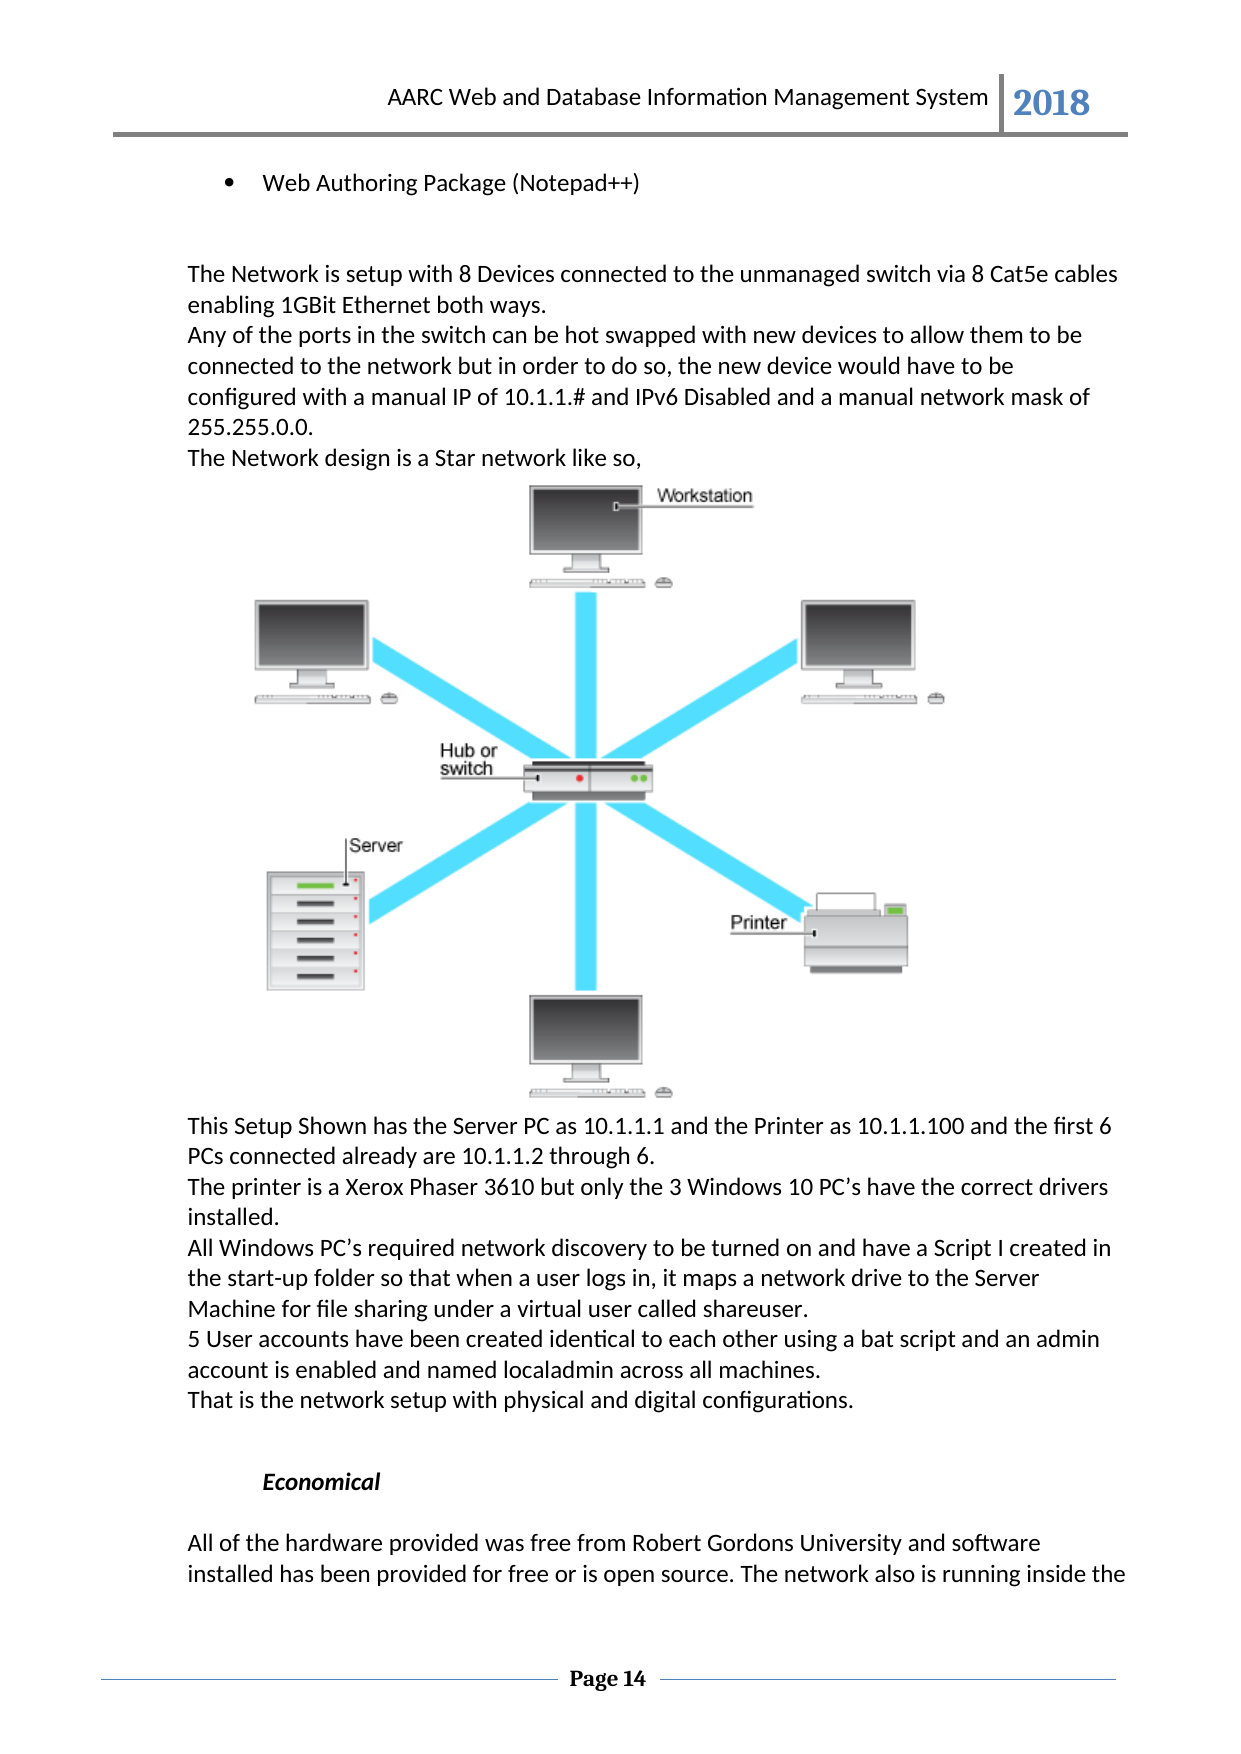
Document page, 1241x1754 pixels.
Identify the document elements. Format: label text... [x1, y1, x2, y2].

picture [187, 472, 1011, 1110]
text That is the network setup with physical and digital configurations. [187, 1384, 1128, 1415]
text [187, 1527, 1128, 1588]
text The Network is setup with 8 Devices connected to the unmanaged switch via 8 Cat5e cables enabling 1GBit Ethernet both ways. [187, 259, 1128, 320]
list Web Authoring Package (Notepad++) [225, 167, 1128, 198]
text 5 User accounts have been created identical to each other using a bat script and an admin account is enabled and named localadmin across all machines. [187, 1323, 1128, 1384]
subtitle Economical [187, 1466, 1128, 1497]
text This Setup Shown has the Server PC as 10.1.1.1 and the Printer as 10.1.1.100 and the first 6 PCs connected already are 10.1.1.2 through 6. [187, 1110, 1128, 1171]
text All Windows PC’s required network discovery to be turned on and have a Script I created in the start-up folder so that when a user logs in, it maps a network drive to the Server Machine for file sharing under a virtual user called shareuser. [187, 1232, 1128, 1323]
text The printer is a Xerox Phaser 3610 but only the 3 Windows 10 PC’s have the correct drivers installed. [187, 1171, 1128, 1232]
text Any of the ports in the switch can be hot swapped with new devices to allow them to be connected to the network but in order to do so, the new device would have to be configured with a manual IP of 10.1.1.# and IPv6 Disabled and a manual network mask of 255.255.0.0. [187, 320, 1128, 442]
text The Network design is a Star network like so, [187, 442, 1128, 472]
